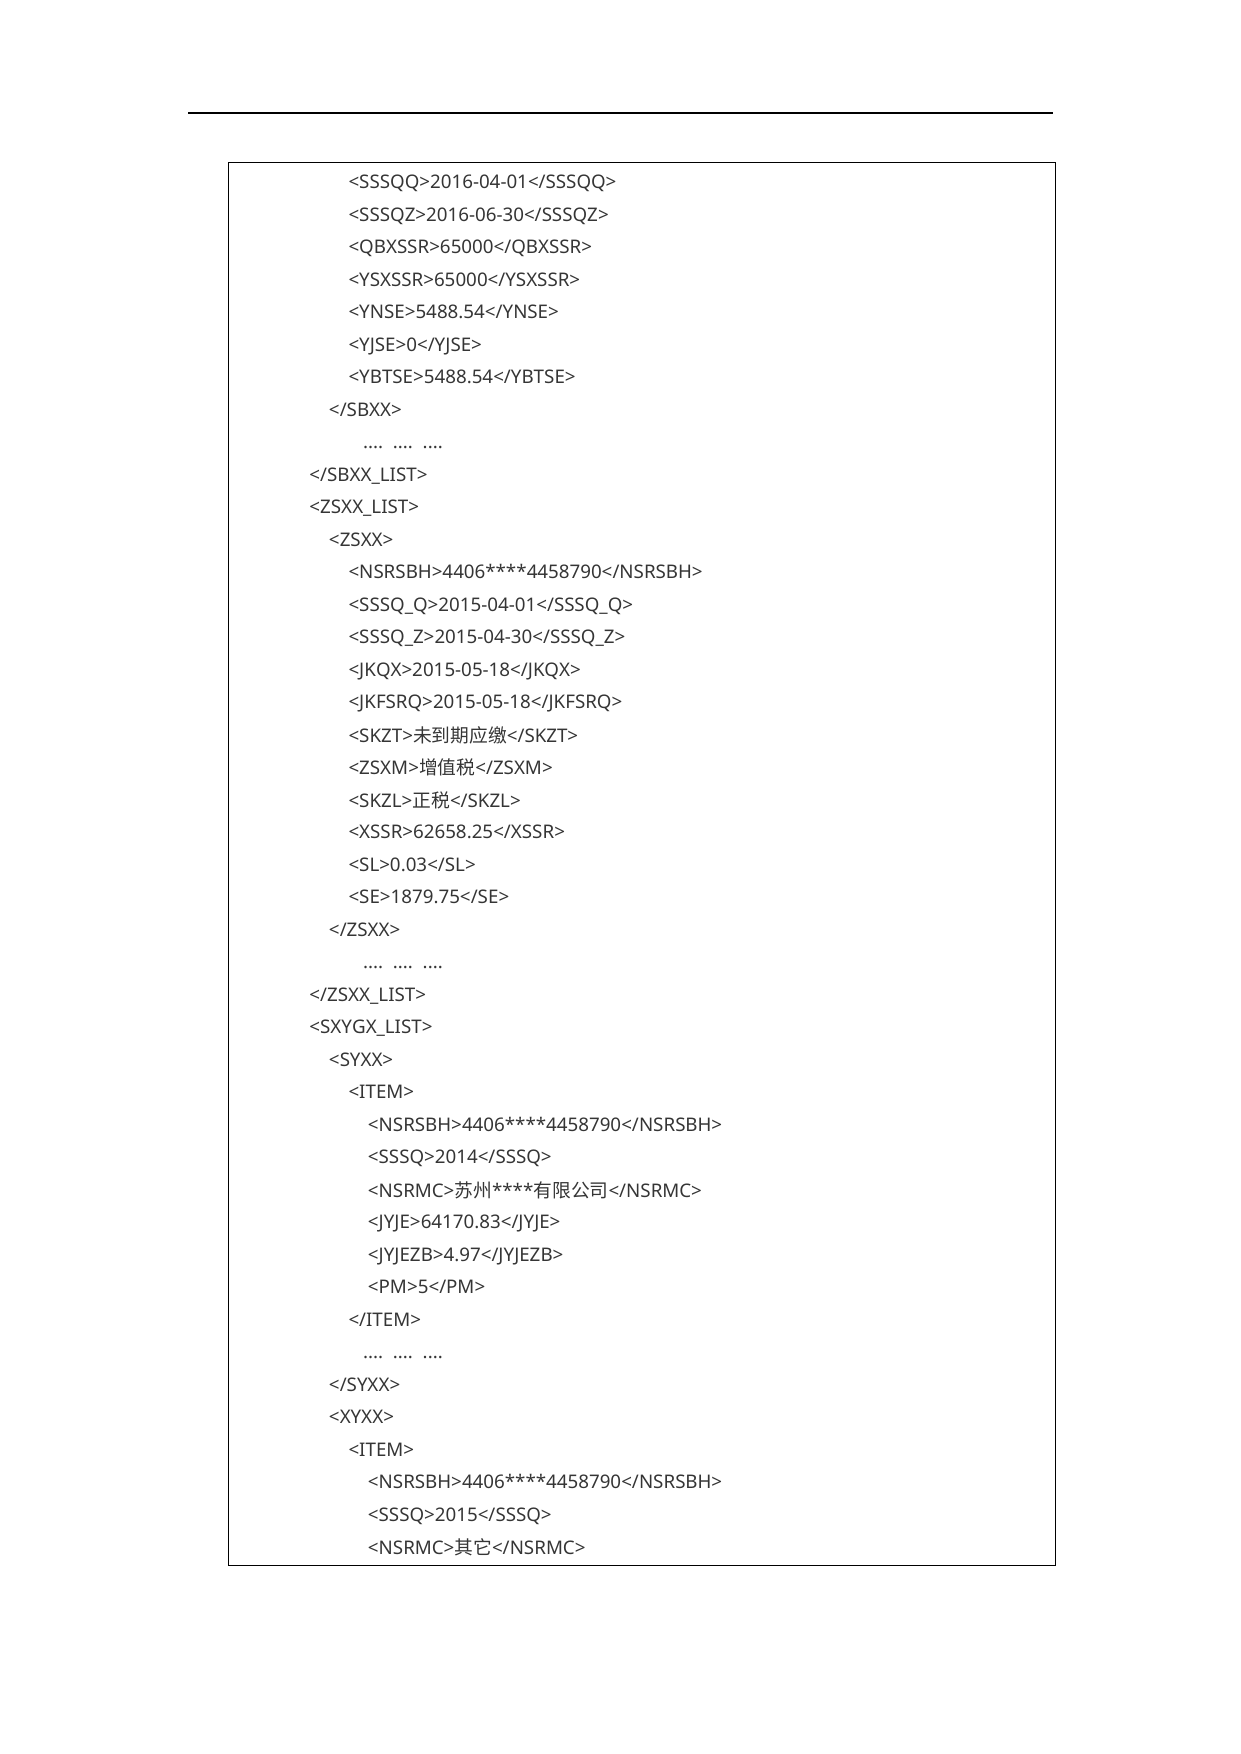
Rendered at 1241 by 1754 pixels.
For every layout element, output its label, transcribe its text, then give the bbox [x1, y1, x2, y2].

text <JKFSRQ>2015-05-18</JKFSRQ> [229, 682, 1055, 714]
text <NSRMC>其它</NSRMC> [229, 1527, 1055, 1565]
text </SBXX_LIST> [229, 454, 1055, 487]
text <SKZT>未到期应缴</SKZT> [229, 714, 1055, 747]
text .... .... .... [229, 422, 1055, 454]
text </ITEM> [229, 1299, 1055, 1332]
text <SL>0.03</SL> [229, 844, 1055, 877]
text <SKZL>正税</SKZL> [229, 779, 1055, 812]
text </ZSXX_LIST> [229, 974, 1055, 1007]
text <SE>1879.75</SE> [229, 877, 1055, 909]
text <SXYGX_LIST> [229, 1007, 1055, 1039]
text <NSRSBH>4406****4458790</NSRSBH> [229, 552, 1055, 584]
text <ITEM> [229, 1429, 1055, 1462]
text <SSSQ_Z>2015-04-30</SSSQ_Z> [229, 617, 1055, 649]
text <QBXSSR>65000</QBXSSR> [229, 227, 1055, 259]
text <ZSXM>增值税</ZSXM> [229, 747, 1055, 779]
text <NSRMC>苏州****有限公司</NSRMC> [229, 1169, 1055, 1202]
text <NSRSBH>4406****4458790</NSRSBH> [229, 1462, 1055, 1494]
text <SSSQ>2015</SSSQ> [229, 1494, 1055, 1527]
text <YBTSE>5488.54</YBTSE> [229, 357, 1055, 389]
text <NSRSBH>4406****4458790</NSRSBH> [229, 1104, 1055, 1137]
text .... .... .... [229, 942, 1055, 974]
text <JKQX>2015-05-18</JKQX> [229, 649, 1055, 682]
text <XSSR>62658.25</XSSR> [229, 812, 1055, 844]
text <ZSXX_LIST> [229, 487, 1055, 519]
text </SYXX> [229, 1364, 1055, 1397]
text <ZSXX> [229, 519, 1055, 552]
text <SYXX> [229, 1039, 1055, 1072]
text <JYJEZB>4.97</JYJEZB> [229, 1234, 1055, 1267]
text <YSXSSR>65000</YSXSSR> [229, 259, 1055, 292]
text <YJSE>0</YJSE> [229, 324, 1055, 357]
text .... .... .... [229, 1332, 1055, 1364]
text <JYJE>64170.83</JYJE> [229, 1202, 1055, 1234]
text <ITEM> [229, 1072, 1055, 1104]
text <SSSQ>2014</SSSQ> [229, 1137, 1055, 1169]
text <XYXX> [229, 1397, 1055, 1429]
text <SSSQQ>2016-04-01</SSSQQ> [229, 163, 1055, 194]
text <SSSQZ>2016-06-30</SSSQZ> [229, 194, 1055, 227]
text </ZSXX> [229, 909, 1055, 942]
text </SBXX> [229, 389, 1055, 422]
text <PM>5</PM> [229, 1267, 1055, 1299]
text <YNSE>5488.54</YNSE> [229, 292, 1055, 324]
text <SSSQ_Q>2015-04-01</SSSQ_Q> [229, 584, 1055, 617]
